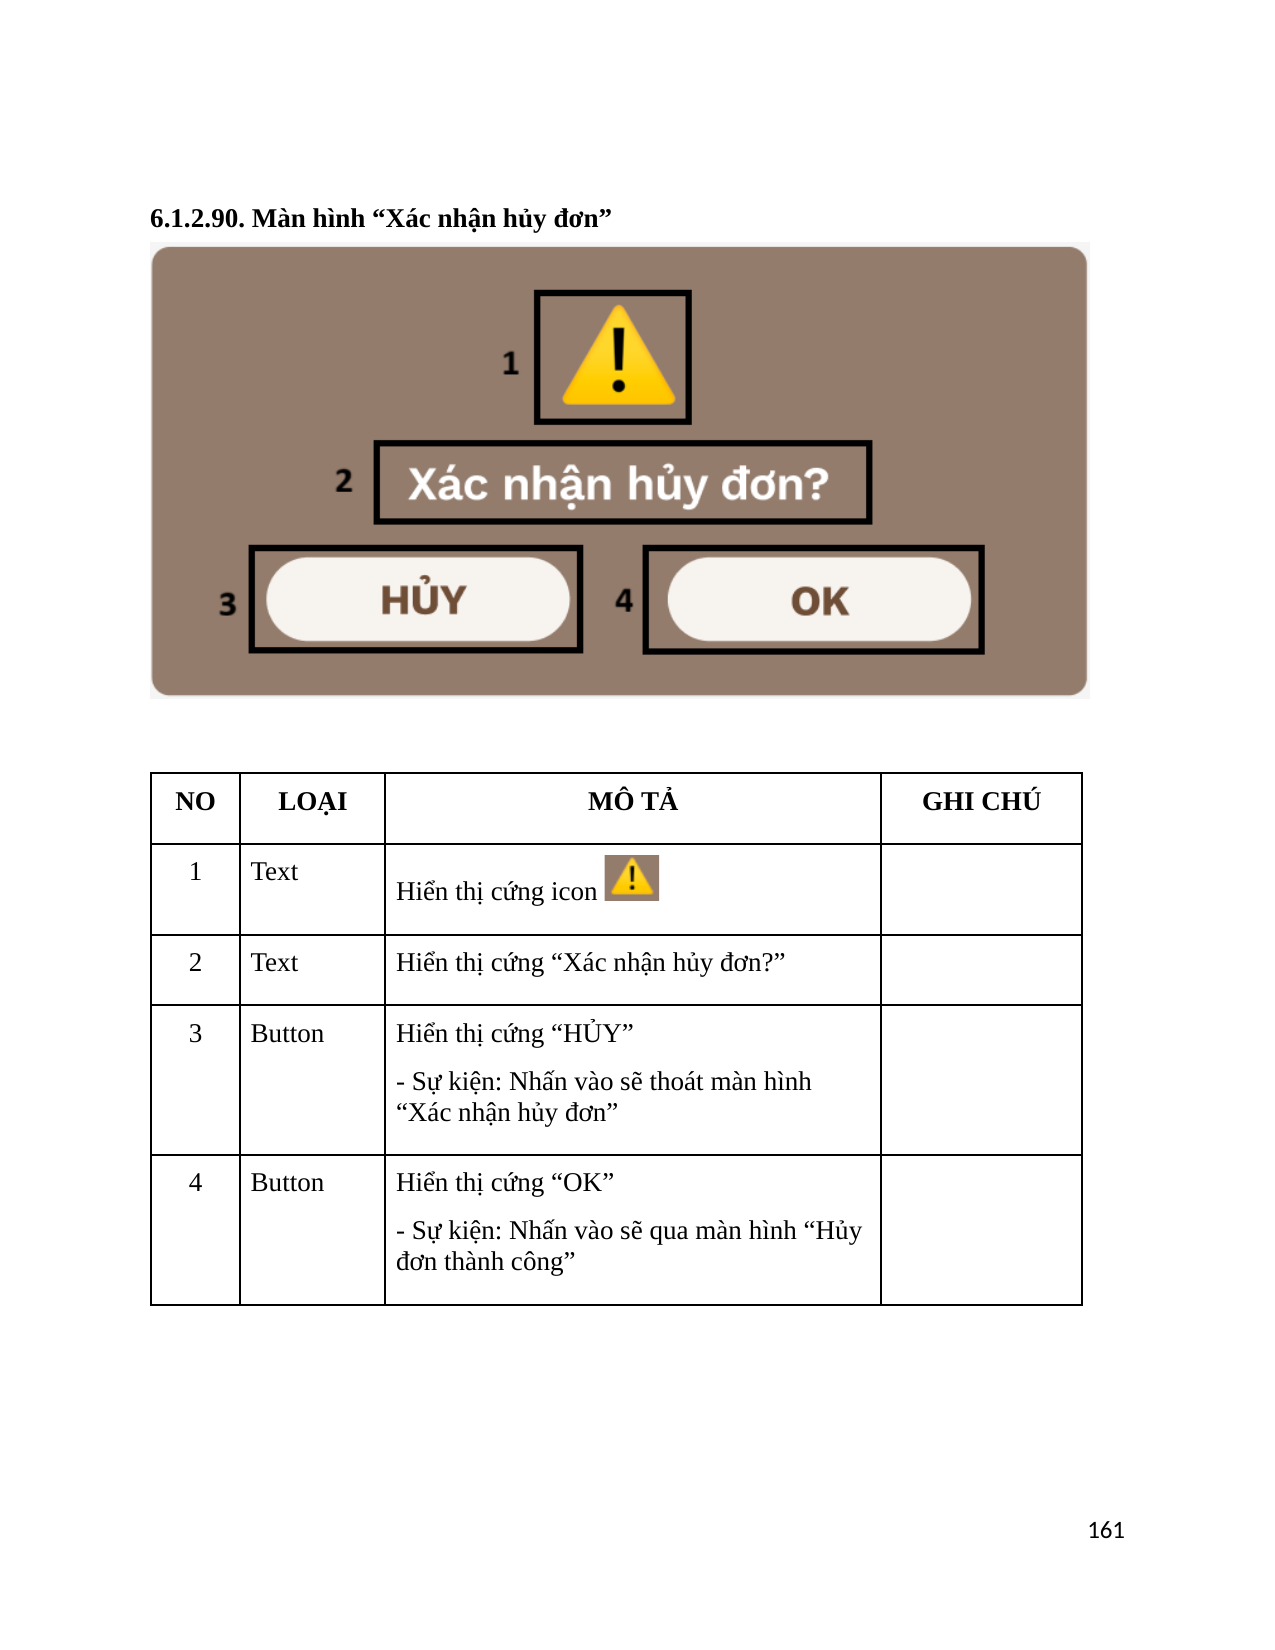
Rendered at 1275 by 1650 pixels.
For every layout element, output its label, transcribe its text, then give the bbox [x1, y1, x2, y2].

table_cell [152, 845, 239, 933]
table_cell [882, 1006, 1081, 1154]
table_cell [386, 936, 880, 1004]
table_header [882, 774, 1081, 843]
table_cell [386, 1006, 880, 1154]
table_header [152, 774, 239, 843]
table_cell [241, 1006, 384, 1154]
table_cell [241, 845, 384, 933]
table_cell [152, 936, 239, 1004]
picture [150, 242, 1091, 699]
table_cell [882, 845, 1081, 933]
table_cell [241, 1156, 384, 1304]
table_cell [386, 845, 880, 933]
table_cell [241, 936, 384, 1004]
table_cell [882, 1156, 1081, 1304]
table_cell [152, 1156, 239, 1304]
subtitle 6.1.2.90. Màn hình “Xác nhận hủy đơn” [150, 202, 1125, 233]
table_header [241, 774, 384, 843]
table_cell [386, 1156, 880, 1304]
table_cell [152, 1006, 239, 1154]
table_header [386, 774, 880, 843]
picture [604, 855, 660, 901]
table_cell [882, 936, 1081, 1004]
